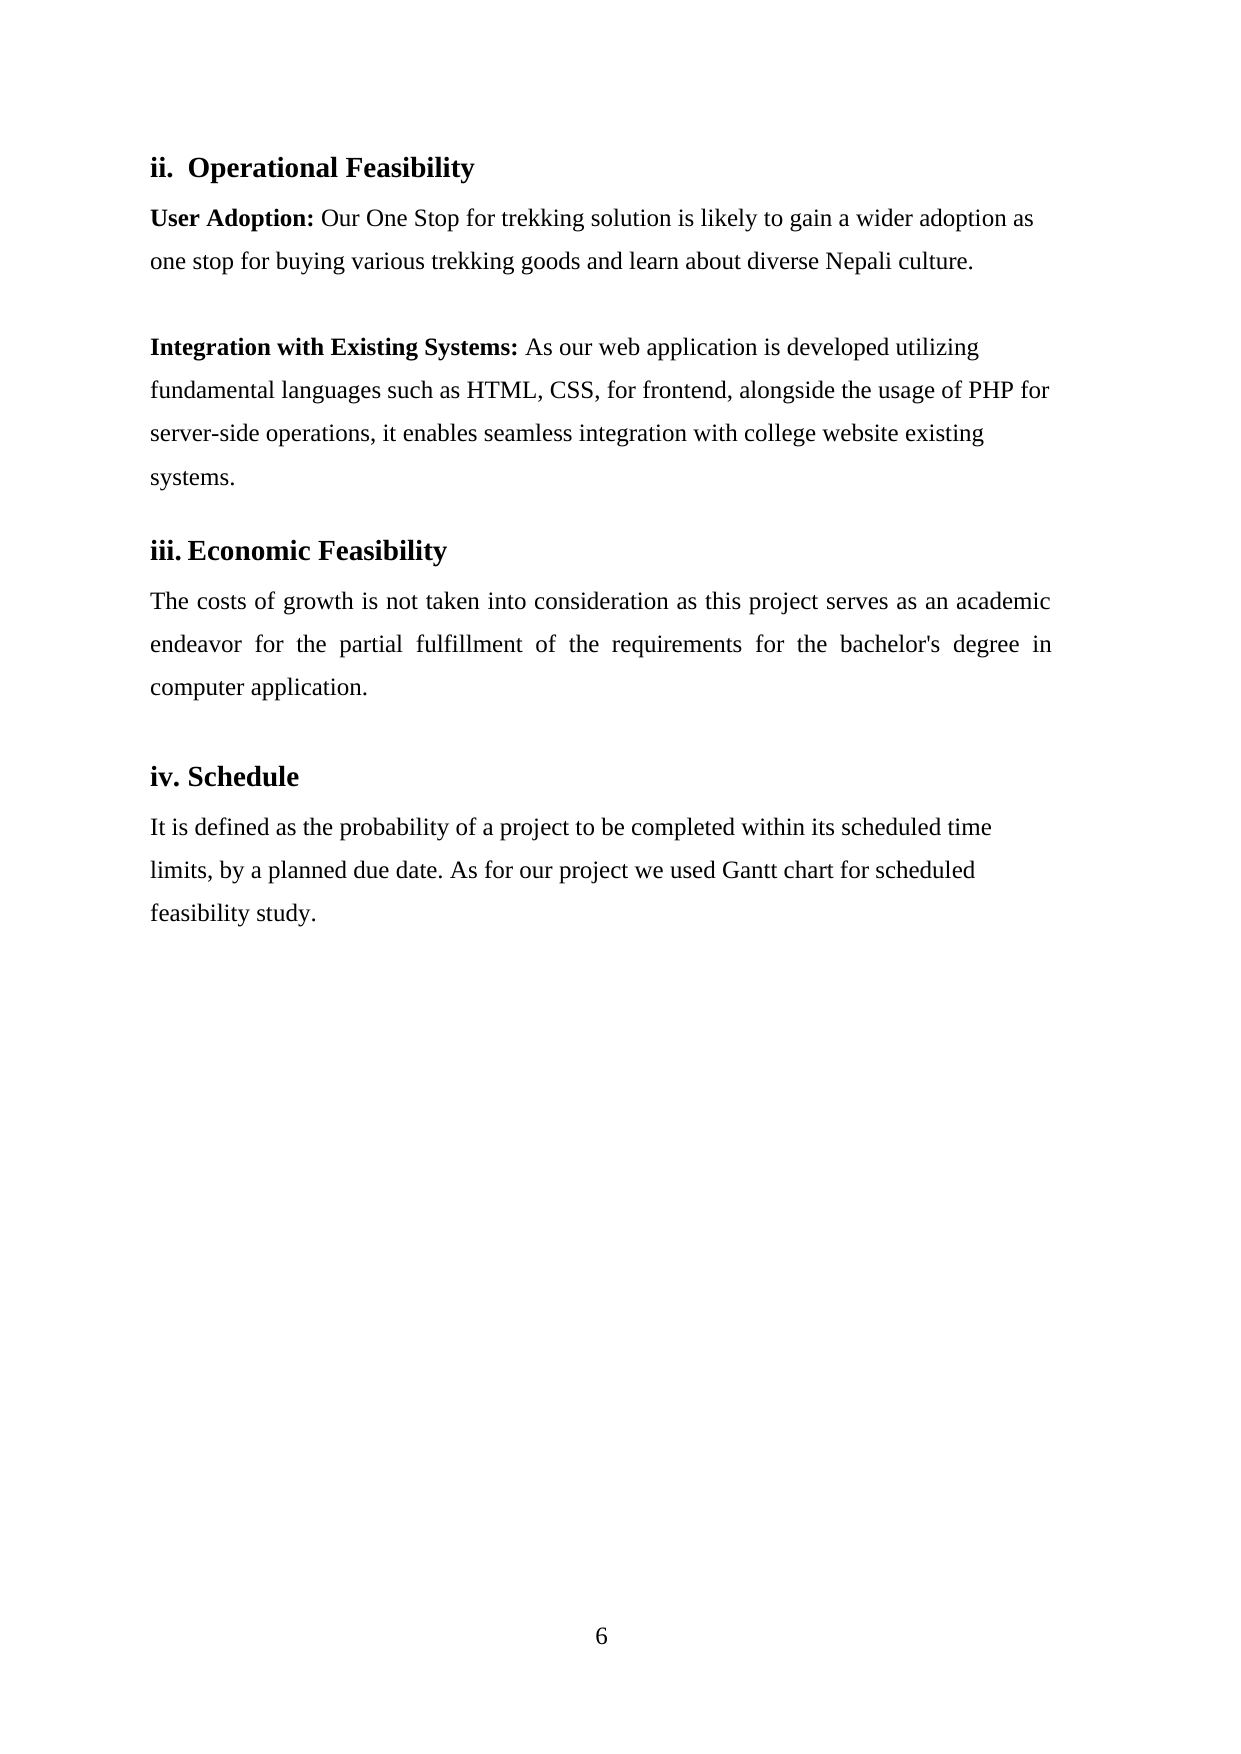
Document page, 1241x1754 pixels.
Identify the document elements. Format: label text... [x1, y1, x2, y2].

list Schedule [150, 759, 1053, 792]
text It is defined as the probability of a project to be completed within its scheduled time limits, by a planned due date. As for our project we used Gantt chart for scheduled feasibility study. [150, 812, 1053, 927]
text The costs of growth is not taken into consideration as this project serves as an academic endeavor for the partial fulfillment of the requirements for the bachelor's degree in computer application. [150, 586, 1053, 701]
list Economic Feasibility [150, 533, 1053, 567]
list Operational Feasibility [150, 150, 1053, 183]
text User Adoption: Our One Stop for trekking solution is likely to gain a wider adoption as one stop for buying various trekking goods and learn about diverse Nepali culture. [150, 203, 1053, 275]
text Integration with Existing Systems: As our web application is developed utilizing fundamental languages such as HTML, CSS, for frontend, alongside the usage of PHP for server-side operations, it enables seamless integration with college website existing systems. [150, 332, 1053, 490]
